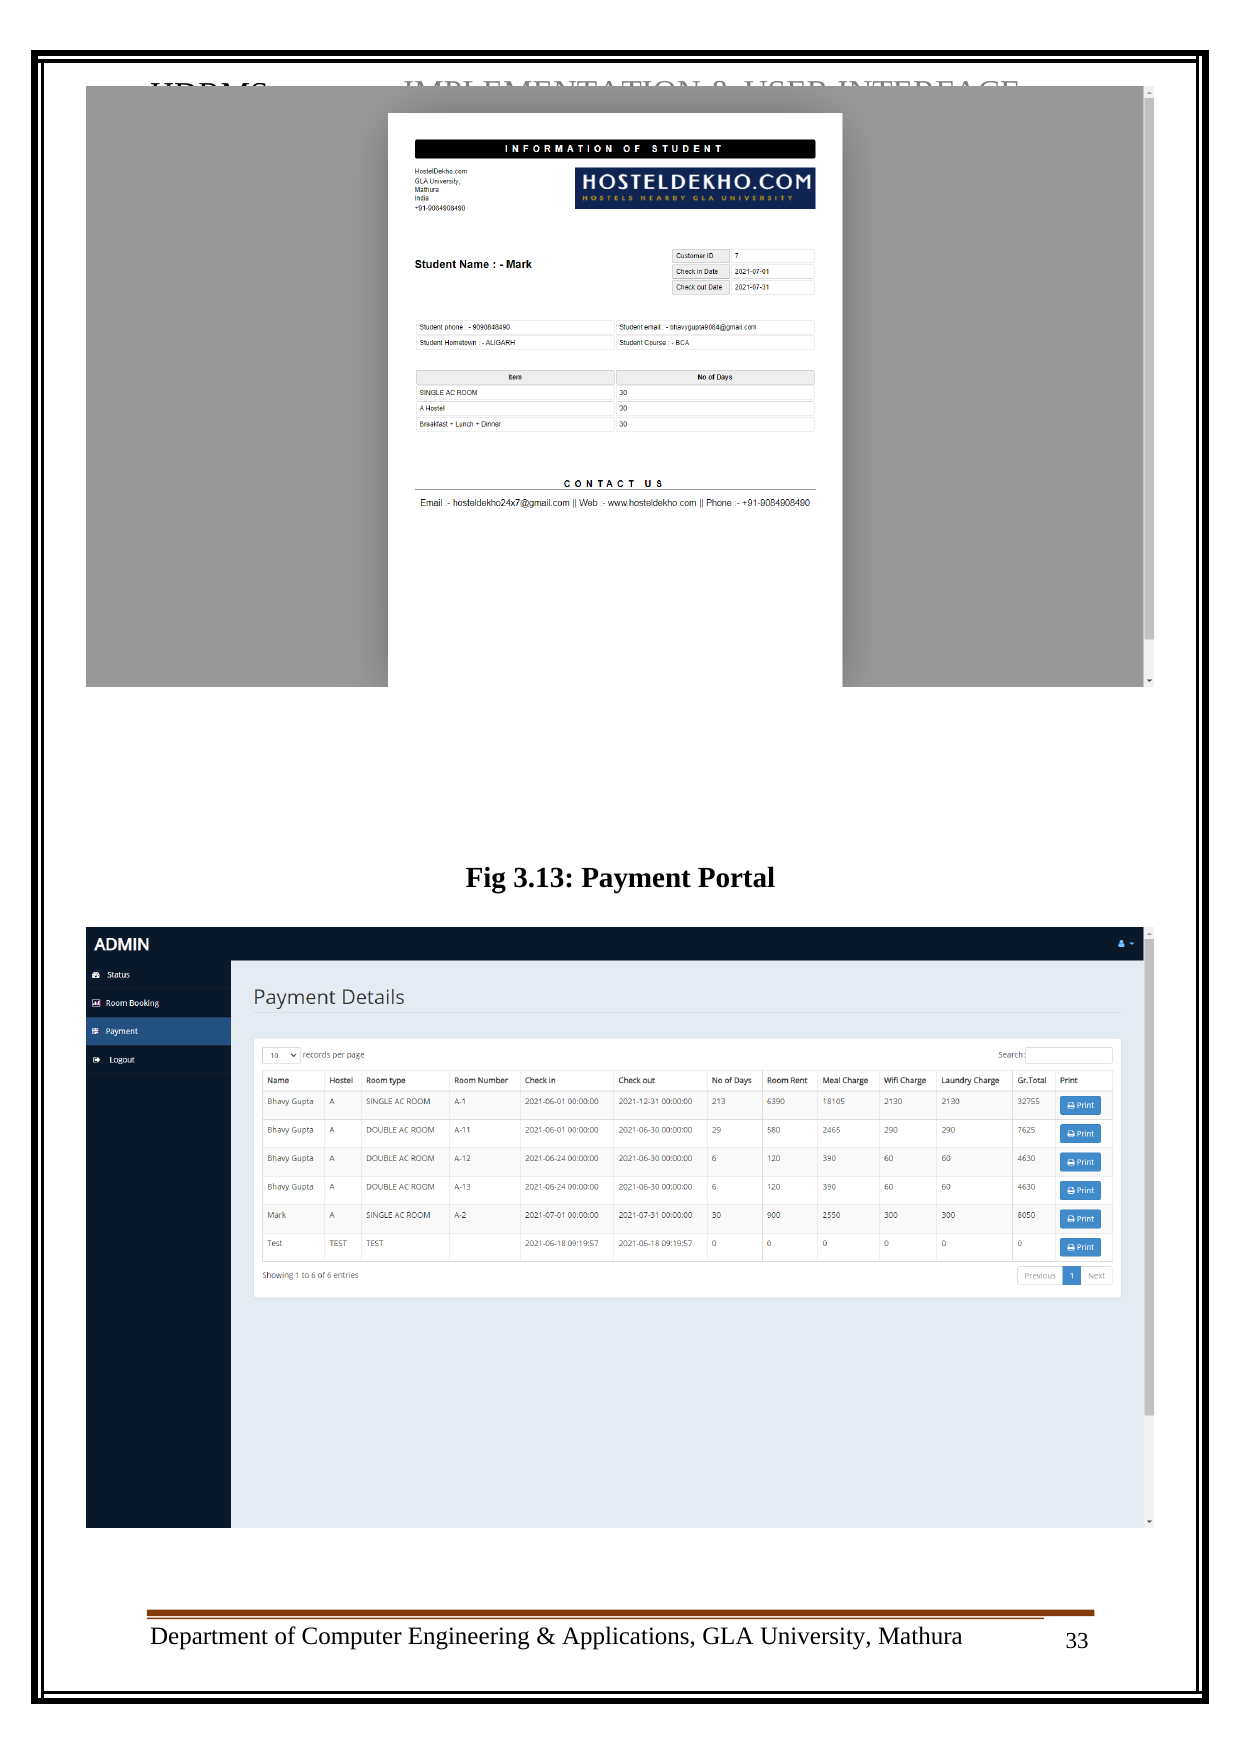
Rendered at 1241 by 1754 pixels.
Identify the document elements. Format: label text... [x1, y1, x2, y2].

picture [86, 86, 1155, 687]
text Fig 3.13: Payment Portal [44, 860, 1196, 894]
picture [86, 927, 1155, 1528]
